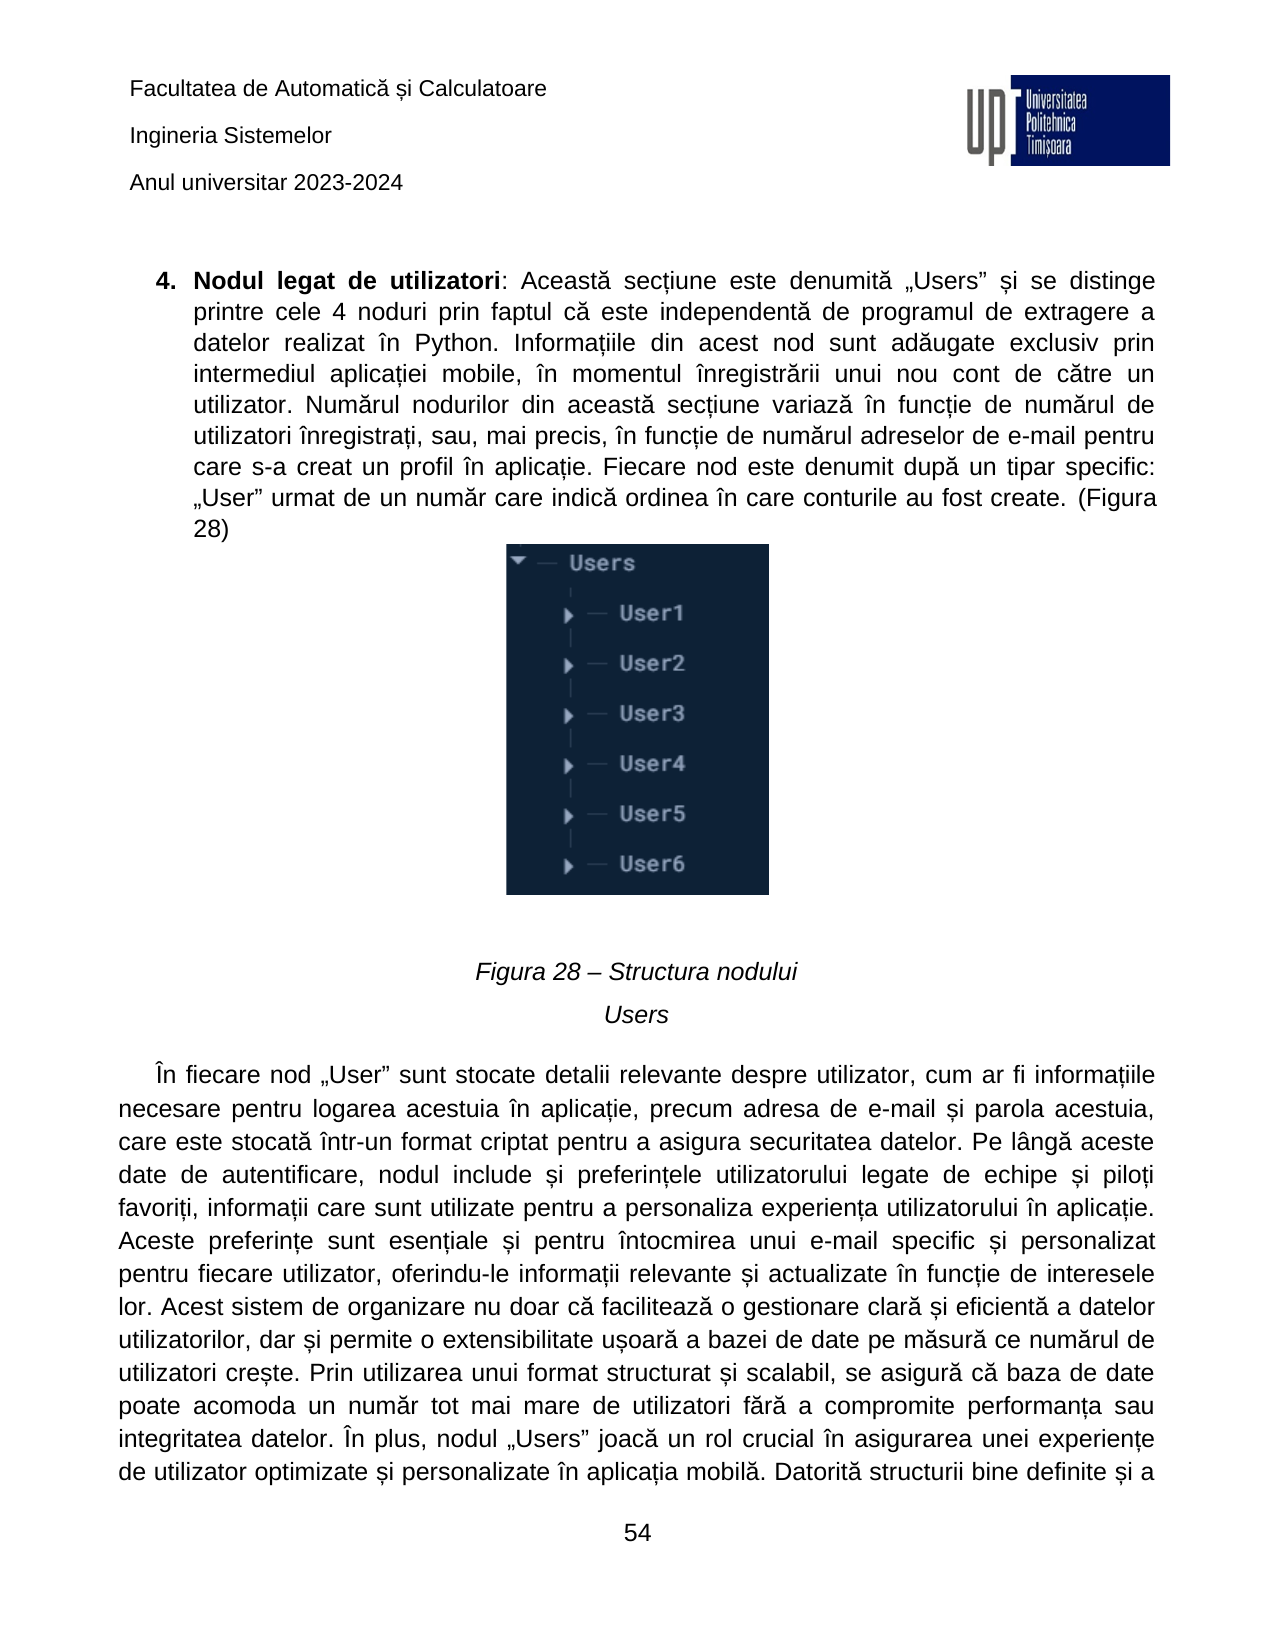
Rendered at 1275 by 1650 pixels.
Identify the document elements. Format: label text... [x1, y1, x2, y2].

list Nodul legat de utilizatori: Această secțiune este denumită „Users” și se distinge printre cele 4 noduri prin faptul că este independentă de programul de extragere a datelor realizat în Python. Informațiile din acest nod sunt adăugate exclusiv prin intermediul aplicației mobile, în momentul înregistrării unui nou cont de către un utilizator. Numărul nodurilor din această secțiune variază în funcție de numărul de utilizatori înregistrați, sau, mai precis, în funcție de numărul adreselor de e-mail pentru care s-a creat un profil în aplicație. Fiecare nod este denumit după un tipar specific: „User” urmat de un număr care indică ordinea în care conturile au fost create. (Figura 28) [156, 266, 1157, 543]
picture [506, 544, 769, 895]
picture [967, 75, 1171, 166]
